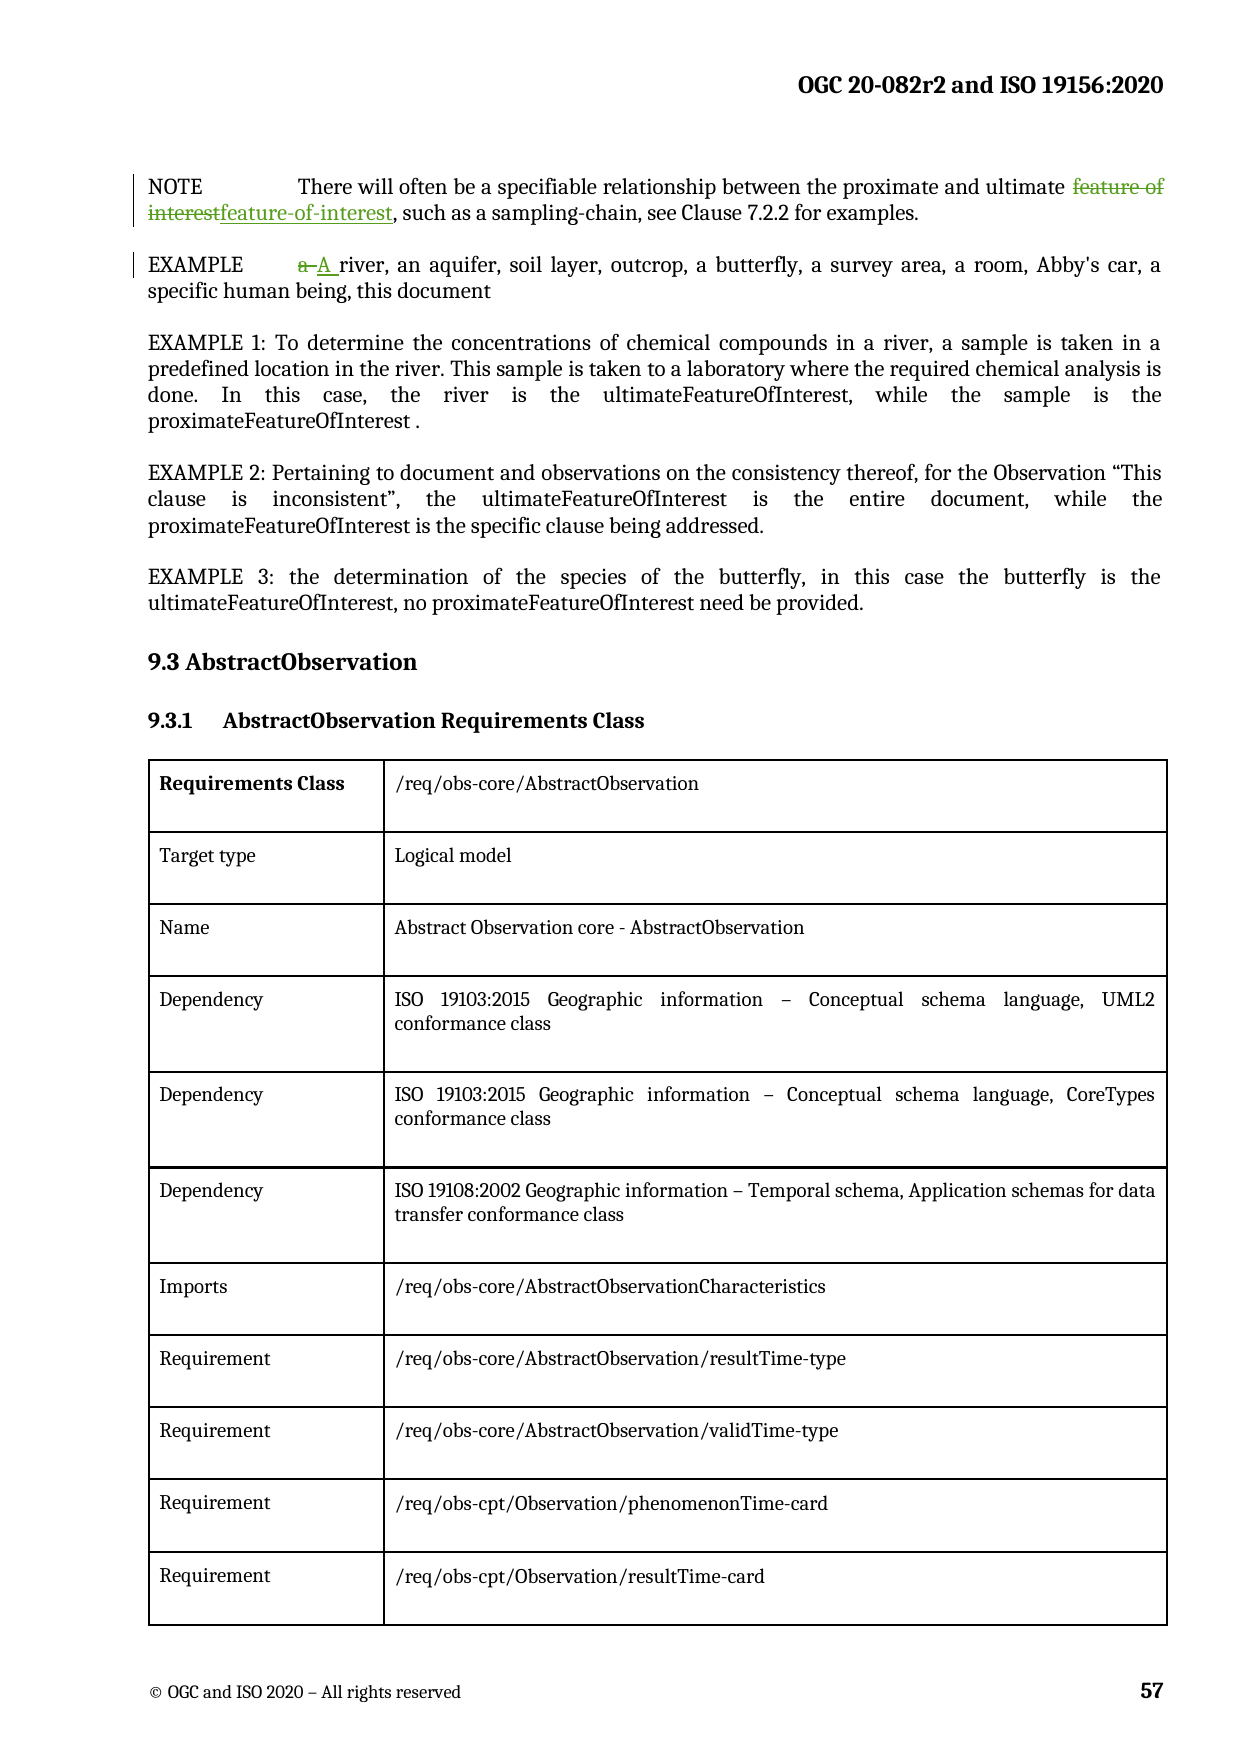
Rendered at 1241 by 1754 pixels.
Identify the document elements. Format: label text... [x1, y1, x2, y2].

table_header /req/obs-core/AbstractObservation [385, 761, 1166, 831]
subtitle AbstractObservation [148, 648, 1163, 676]
text EXAMPLE 2: Pertaining to document and observations on the consistency thereof, for the Observation “This clause is inconsistent”, the ultimateFeatureOfInterest is the entire document, while the proximateFeatureOfInterest is the specific clause being addressed. [148, 460, 1163, 539]
table_cell Dependency [150, 977, 383, 1071]
table_cell Requirement [150, 1553, 383, 1624]
table_header Requirements Class [150, 761, 383, 831]
table_cell /req/obs-cpt/Observation/phenomenonTime-card [385, 1480, 1166, 1551]
table_cell Logical model [385, 833, 1166, 903]
text EXAMPLE 3: the determination of the species of the butterfly, in this case the butterfly is the ultimateFeatureOfInterest, no proximateFeatureOfInterest need be provided. [148, 564, 1163, 616]
table_cell Dependency [150, 1073, 383, 1166]
table_cell Requirement [150, 1408, 383, 1478]
table_cell ISO 19108:2002 Geographic information – Temporal schema, Application schemas for data transfer conformance class [385, 1169, 1166, 1262]
text EXAMPLE river, an aquifer, soil layer, outcrop, a butterfly, a survey area, a room, Abby's car, a specific human being, this document [148, 252, 1163, 304]
table_cell Target type [150, 833, 383, 903]
text NOTE There will often be a specifiable relationship between the proximate and ultimate , such as a sampling-chain, see Clause 7.2.2 for examples. [148, 174, 1163, 227]
subtitle AbstractObservation Requirements Class [148, 708, 1163, 734]
table_cell /req/obs-core/AbstractObservation/resultTime-type [385, 1336, 1166, 1406]
table_cell Requirement [150, 1336, 383, 1406]
table_cell ISO 19103:2015 Geographic information – Conceptual schema language, CoreTypes conformance class [385, 1073, 1166, 1166]
table_cell Imports [150, 1264, 383, 1334]
table_cell /req/obs-core/AbstractObservationCharacteristics [385, 1264, 1166, 1334]
table_cell Abstract Observation core - AbstractObservation [385, 905, 1166, 975]
text EXAMPLE 1: To determine the concentrations of chemical compounds in a river, a sample is taken in a predefined location in the river. This sample is taken to a laboratory where the required chemical analysis is done. In this case, the river is the ultimateFeatureOfInterest, while the sample is the proximateFeatureOfInterest . [148, 329, 1163, 435]
table_cell Name [150, 905, 383, 975]
table_cell /req/obs-cpt/Observation/resultTime-card [385, 1553, 1166, 1624]
table_cell /req/obs-core/AbstractObservation/validTime-type [385, 1408, 1166, 1478]
table_cell Dependency [150, 1169, 383, 1262]
table_cell ISO 19103:2015 Geographic information – Conceptual schema language, UML2 conformance class [385, 977, 1166, 1071]
table_cell Requirement [150, 1480, 383, 1551]
